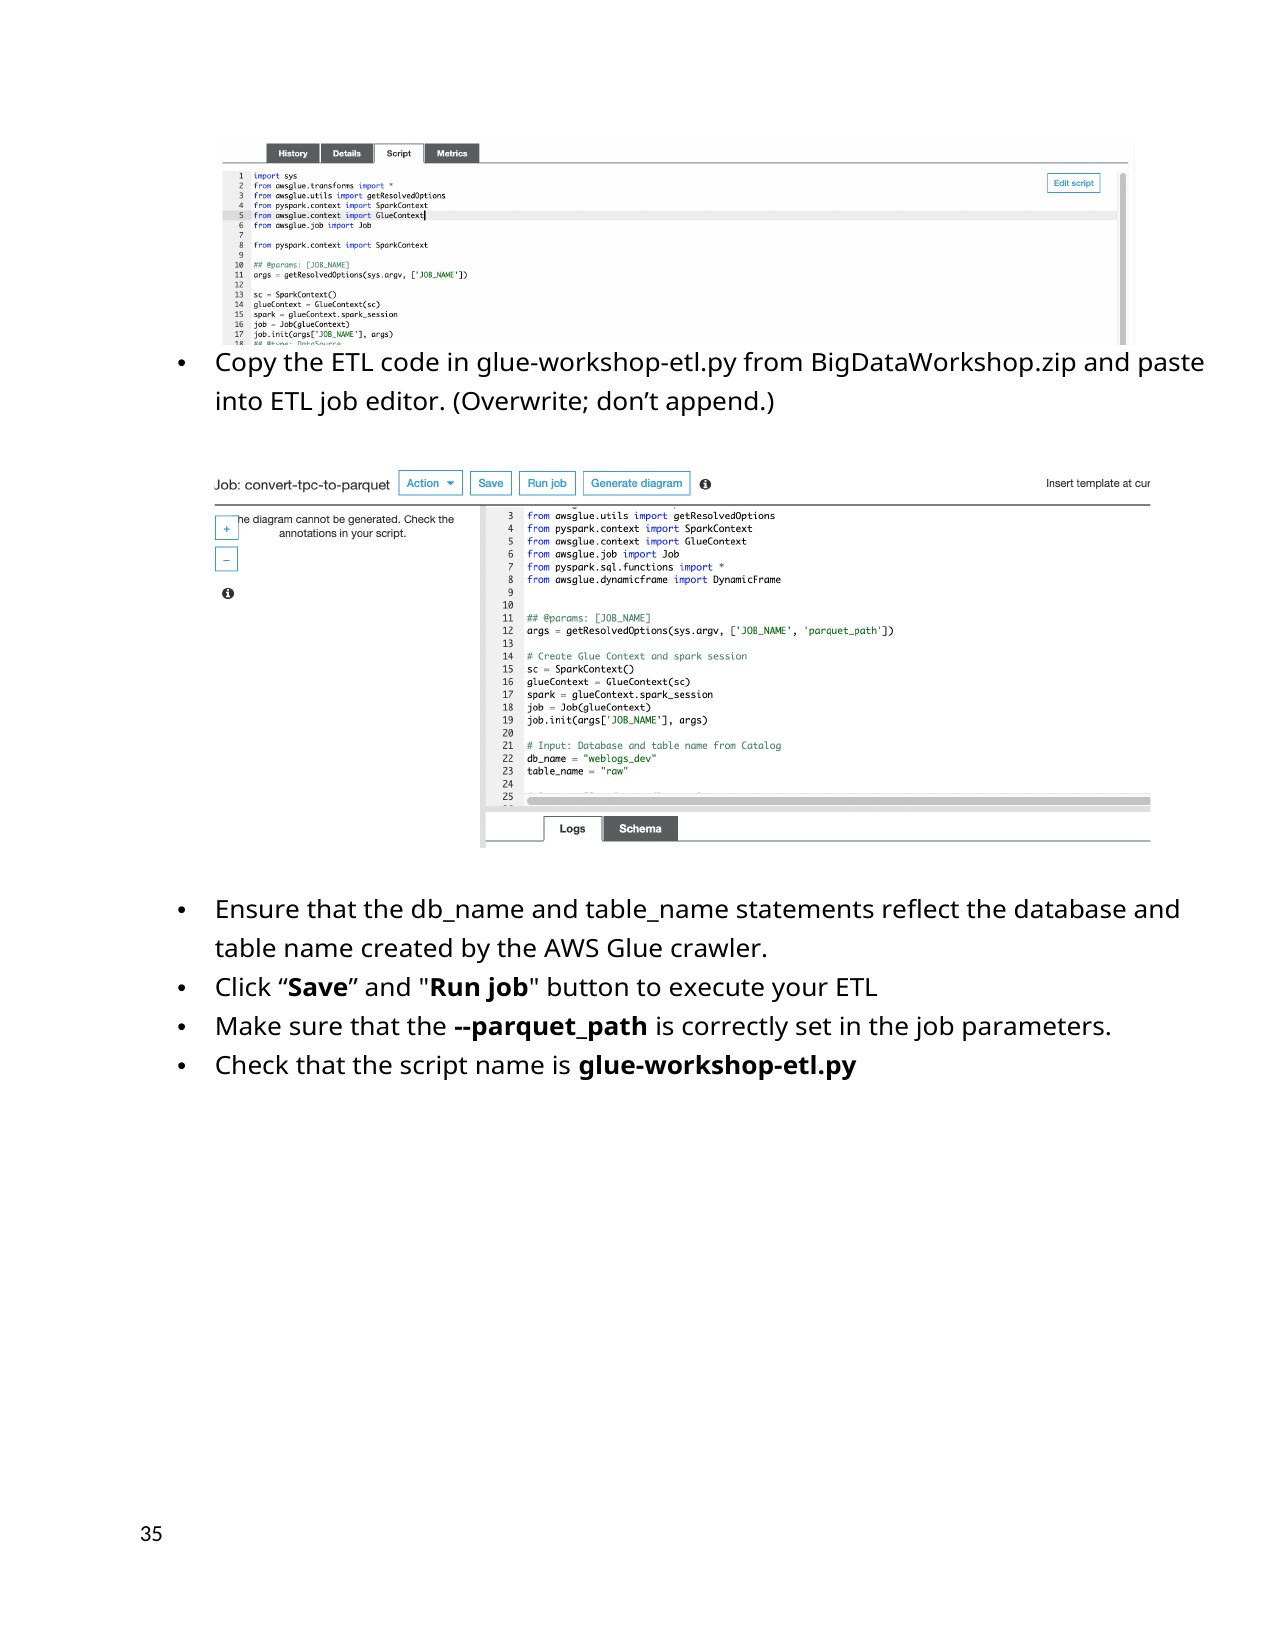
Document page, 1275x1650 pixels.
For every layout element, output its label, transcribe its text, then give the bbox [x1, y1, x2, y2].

list Click “Save” and "Run job" button to execute your ETL [177, 969, 1225, 1004]
picture [214, 141, 1135, 345]
list Copy the ETL code in glue-workshop-etl.py from BigDataWorkshop.zip and paste into ETL job editor. (Overwrite; don’t append.) [177, 344, 1225, 418]
list Ensure that the db_name and table_name statements reflect the database and table name created by the AWS Glue crawler. [177, 891, 1225, 964]
list Make sure that the --parquet_path is correctly set in the job parameters. [177, 1009, 1225, 1043]
picture [214, 462, 1151, 848]
list Check that the script name is glue-workshop-etl.py [177, 1048, 1225, 1082]
